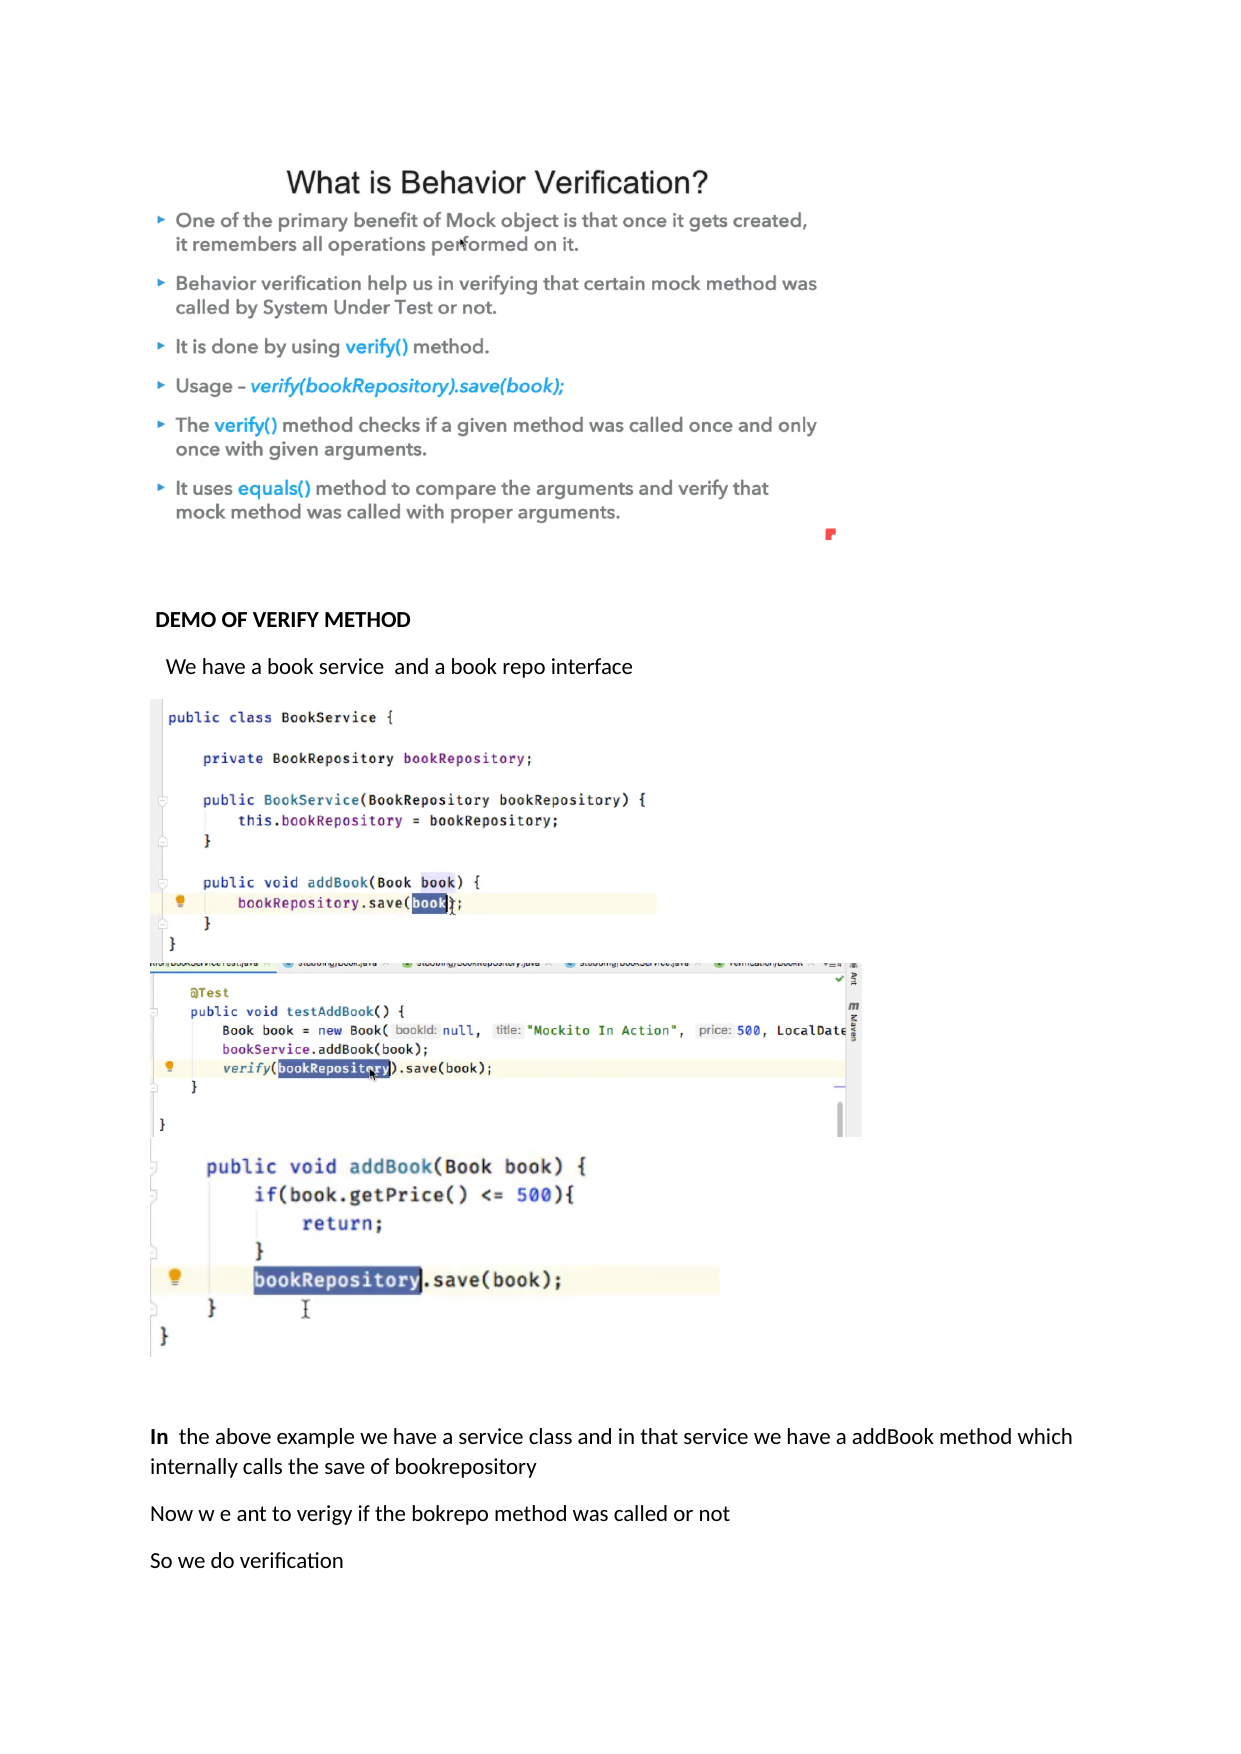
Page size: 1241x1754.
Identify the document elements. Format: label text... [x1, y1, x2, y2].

text DEMO OF VERIFY METHOD [150, 605, 1090, 633]
text Now w e ant to verigy if the bokrepo method was called or not [150, 1499, 1090, 1527]
text In the above example we have a service class and in that service we have a addBook method which internally calls the save of bookrepository [150, 1422, 1090, 1480]
picture [150, 699, 657, 962]
picture [150, 150, 836, 540]
text So we do verification [150, 1546, 1090, 1574]
picture [150, 963, 874, 1137]
text We have a book service and a book repo interface [150, 652, 1090, 680]
picture [150, 1138, 720, 1357]
